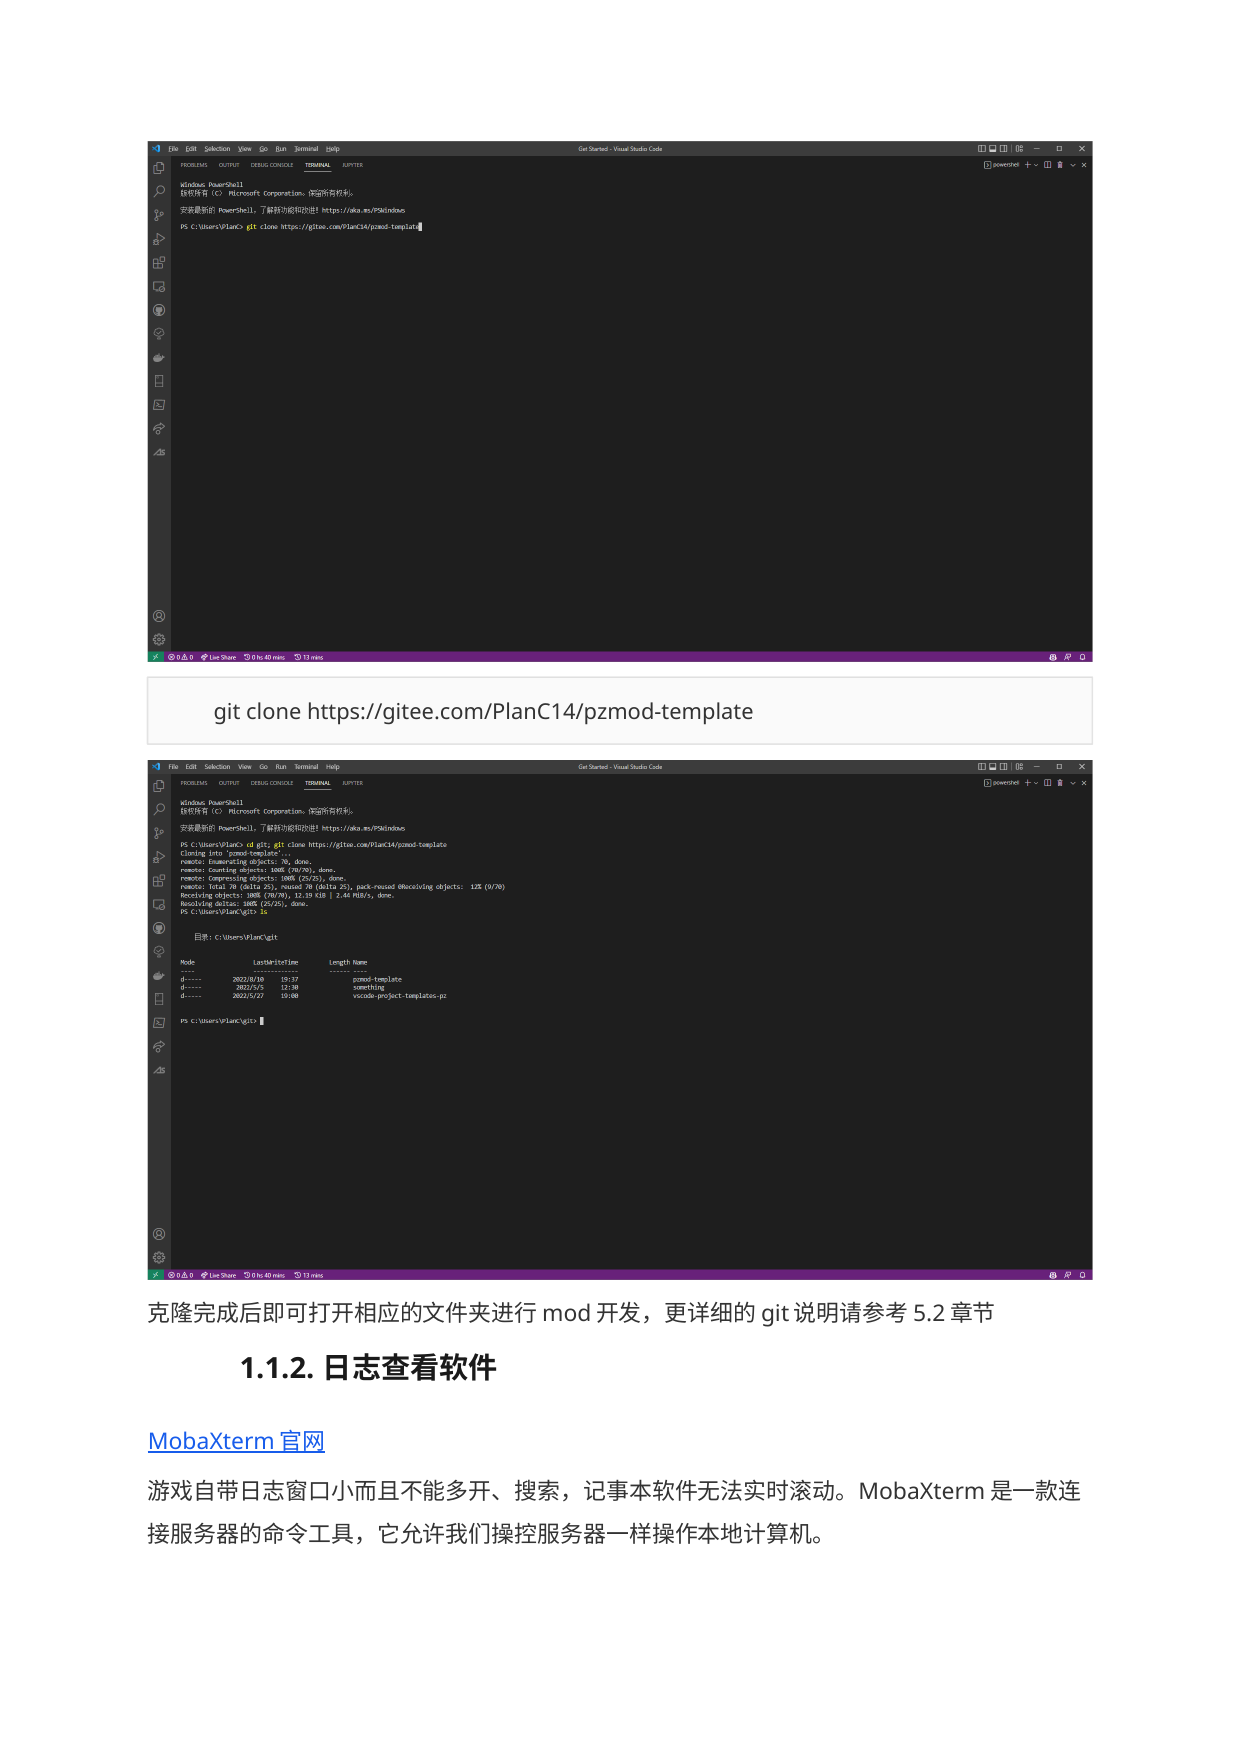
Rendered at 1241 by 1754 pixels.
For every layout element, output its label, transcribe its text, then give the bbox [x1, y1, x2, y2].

text 游戏自带日志窗口小而且不能多开、搜索，记事本软件无法实时滚动。MobaXterm是一款连接服务器的命令工具，它允许我们操控服务器一样操作本地计算机。 [148, 1473, 1093, 1549]
text MobaXterm官网 [148, 1423, 1093, 1456]
picture [147, 760, 1093, 1280]
subtitle 日志查看软件 [239, 1345, 1093, 1387]
text 克隆完成后即可打开相应的文件夹进行mod开发，更详细的git说明请参考5.2章节 [148, 1295, 1093, 1328]
picture [147, 141, 1093, 662]
